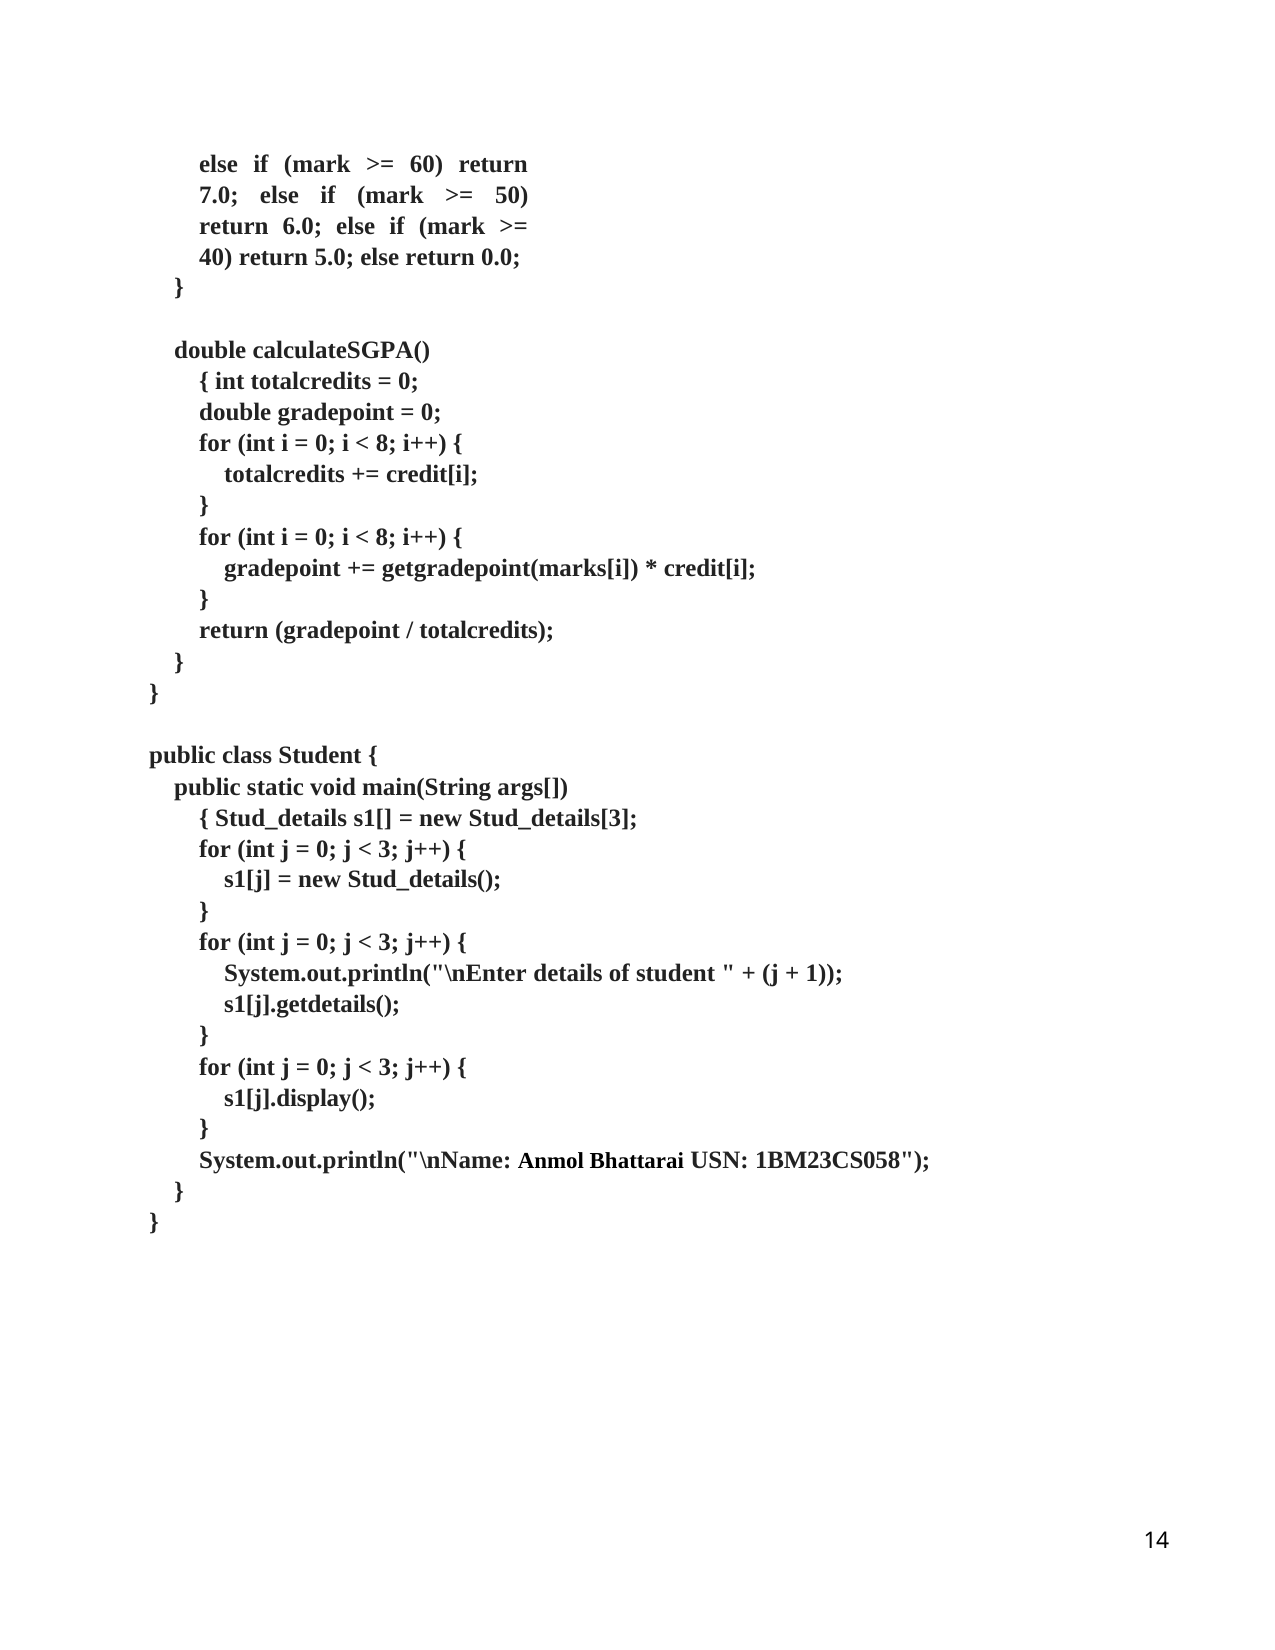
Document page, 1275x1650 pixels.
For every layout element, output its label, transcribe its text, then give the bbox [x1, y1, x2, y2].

text for (int j = 0; j < 3; j++) { [199, 927, 1200, 956]
text } [199, 584, 1200, 613]
text System.out.println("\nName: Anmol Bhattarai USN: 1BM23CS058"); [199, 1145, 1200, 1173]
text gradepoint += getgradepoint(marks[i]) * credit[i]; [224, 553, 1200, 582]
text } [199, 1020, 1200, 1049]
text } [149, 678, 1200, 707]
text } [199, 1114, 1200, 1142]
text System.out.println("\nEnter details of student " + (j + 1)); s1[j].getdetails(); [224, 958, 938, 1018]
text } [149, 1207, 1200, 1236]
text totalcredits += credit[i]; [224, 459, 1200, 488]
text s1[j] = new Stud_details(); [224, 865, 1200, 893]
text public static void main(String args[]) { Stud_details s1[] = new Stud_details[3]; for (int j = 0; j < 3; j++) { [174, 772, 640, 862]
text return (gradepoint / totalcredits); [199, 615, 1200, 644]
text else if (mark >= 60) return 7.0; else if (mark >= 50) return 6.0; else if (mark >= 40) return 5.0; else return 0.0; [199, 149, 528, 271]
text for (int i = 0; i < 8; i++) { [199, 522, 1200, 550]
text public class Student { [149, 740, 1200, 769]
text } [174, 647, 1200, 675]
text double calculateSGPA() { int totalcredits = 0; double gradepoint = 0; for (int i = 0; i < 8; i++) { [174, 335, 466, 457]
text } [199, 896, 1200, 924]
text for (int j = 0; j < 3; j++) { s1[j].display(); [199, 1052, 598, 1111]
text } [199, 490, 1200, 519]
text } [174, 273, 1200, 302]
text } [174, 1176, 1200, 1205]
